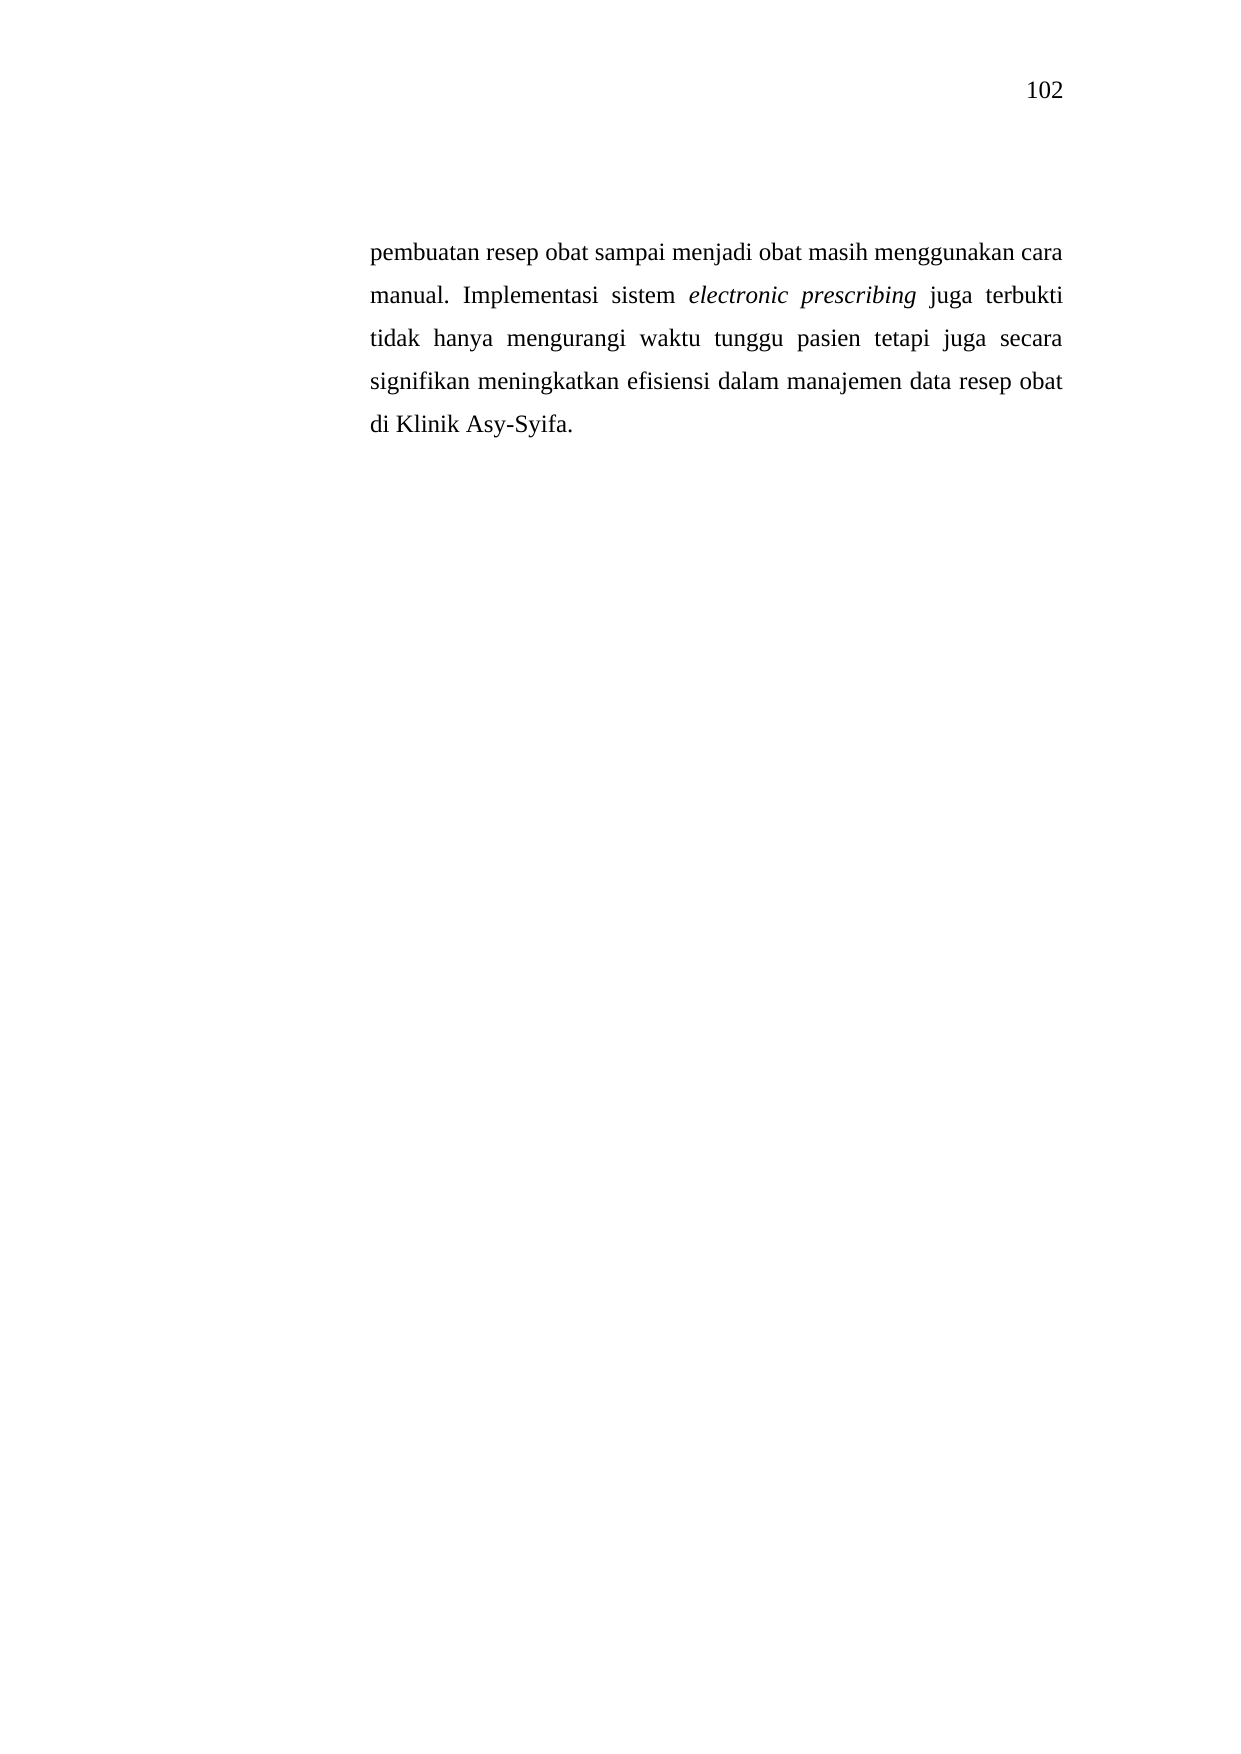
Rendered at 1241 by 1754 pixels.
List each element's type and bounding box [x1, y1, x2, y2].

list [370, 237, 1063, 438]
